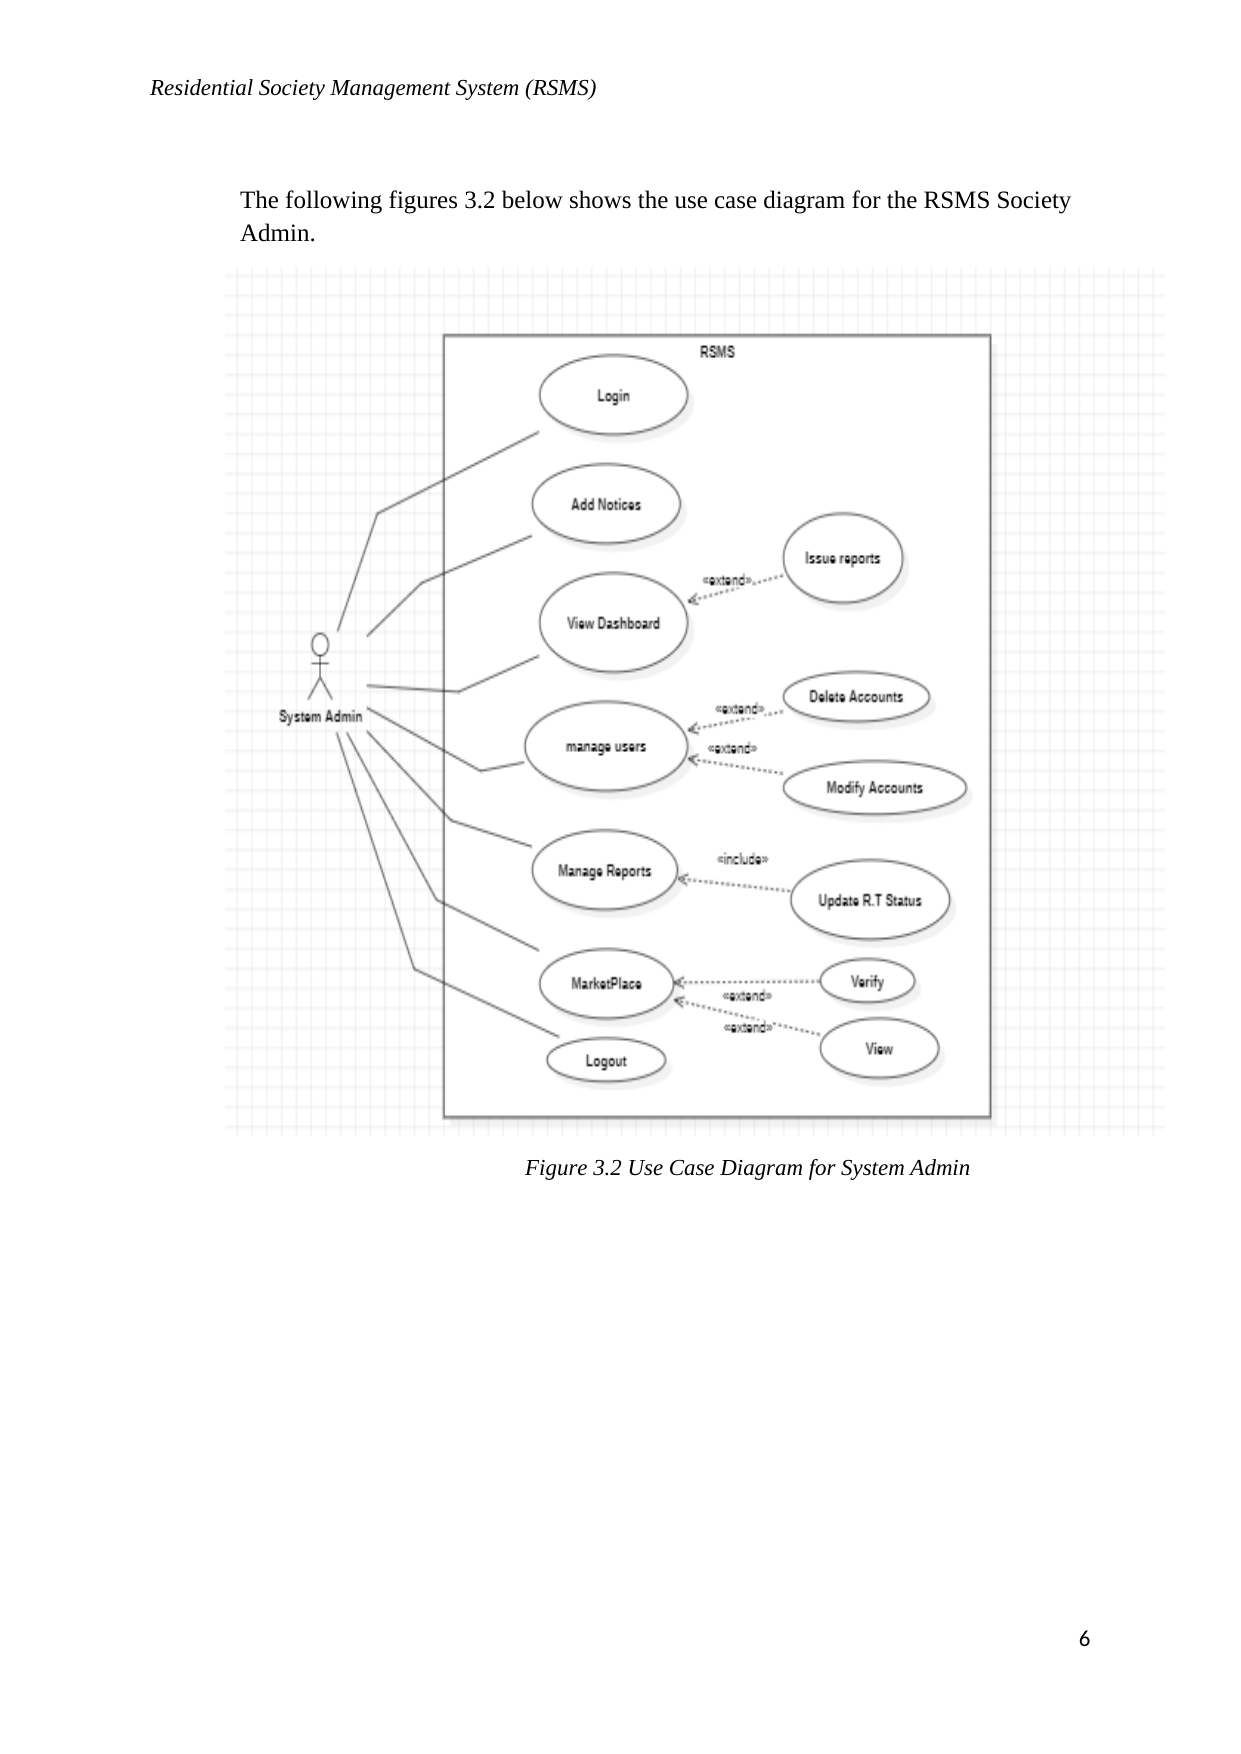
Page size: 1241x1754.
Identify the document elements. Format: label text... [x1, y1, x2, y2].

text The following figures 3.2 below shows the use case diagram for the RSMS Society Admin. [240, 185, 1090, 247]
text Figure 3.2 Use Case Diagram for System Admin [450, 1154, 1090, 1180]
picture [225, 267, 1165, 1136]
